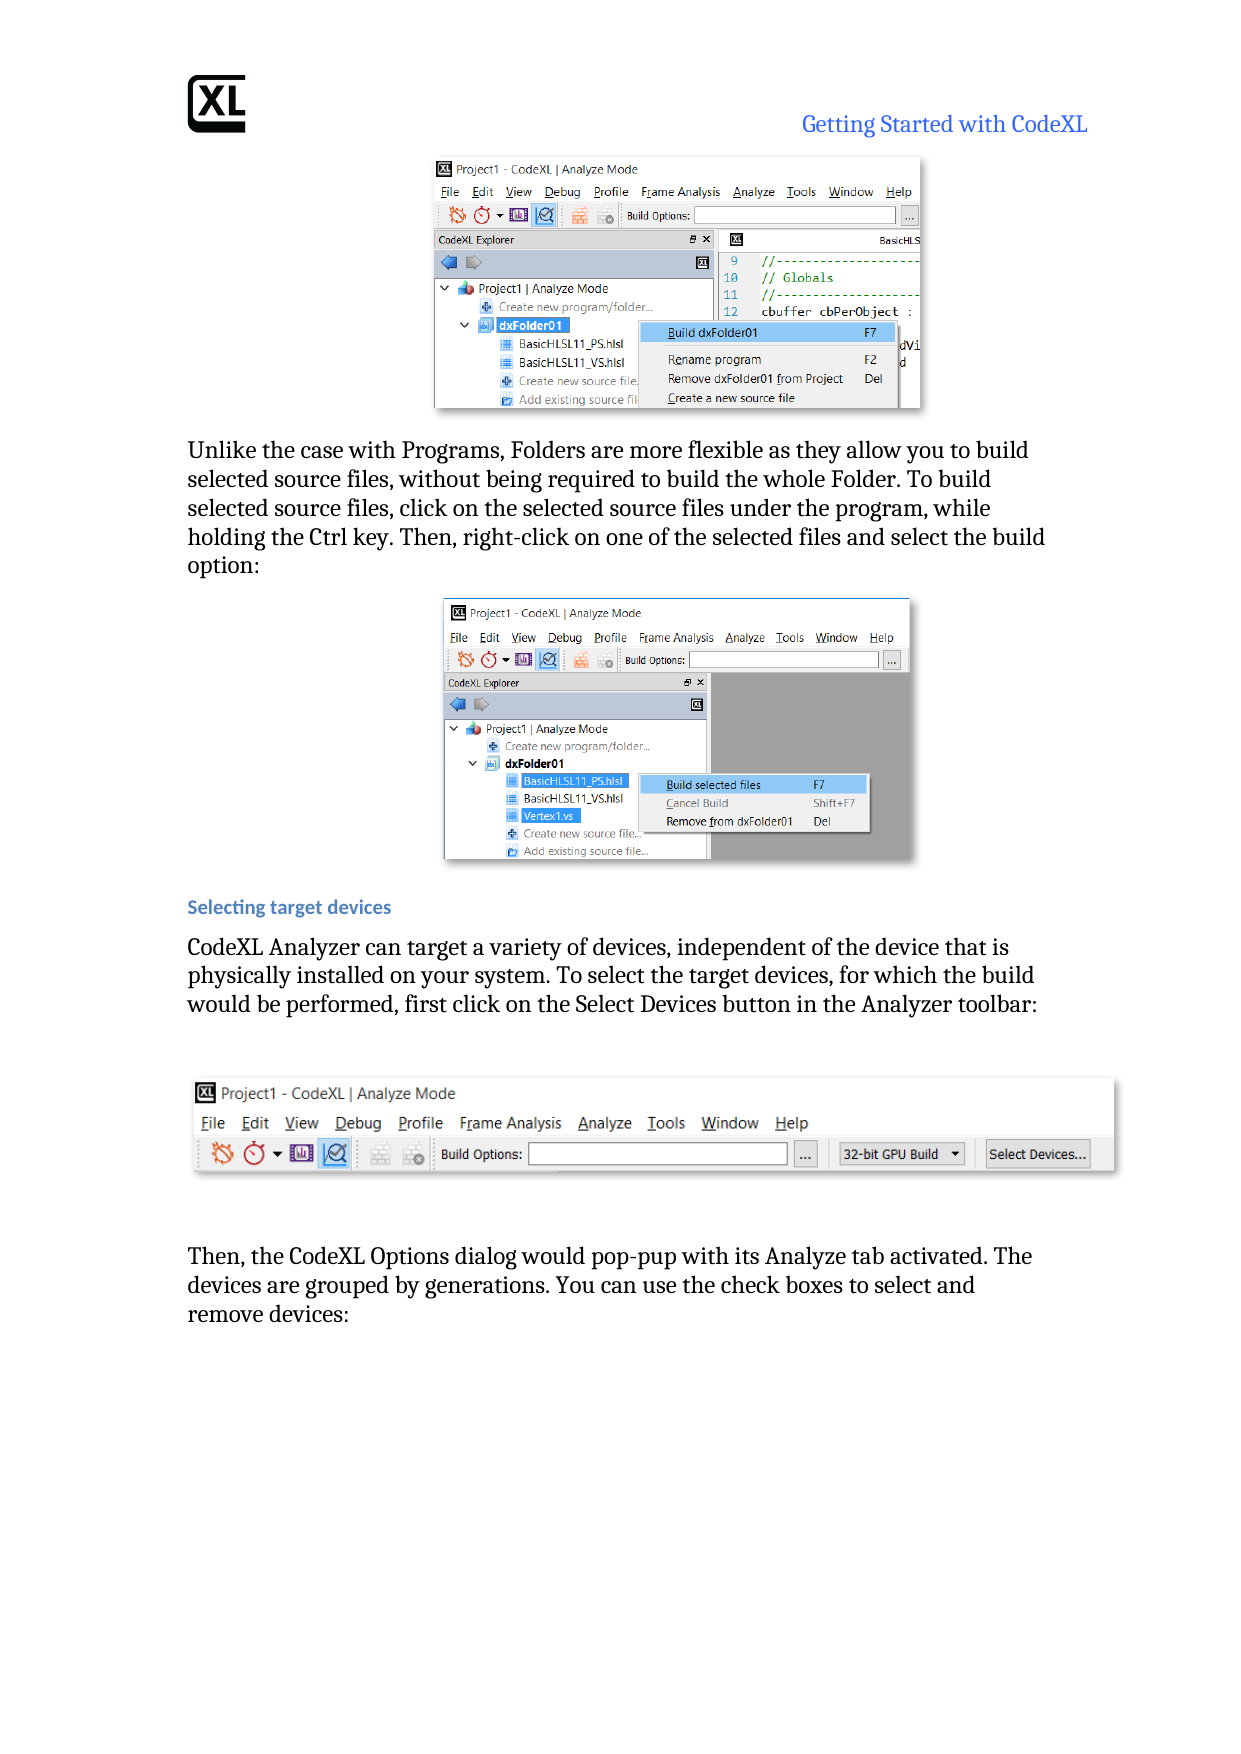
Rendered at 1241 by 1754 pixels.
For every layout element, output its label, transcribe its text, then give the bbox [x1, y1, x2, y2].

text CodeXL Analyzer can target a variety of devices, independent of the device that is physically installed on your system. To select the target devices, for which the build would be performed, first click on the Select Devices button in the Analyzer toolbar: [187, 932, 1053, 1019]
subtitle Selecting target devices [187, 894, 1053, 920]
picture [193, 1078, 1115, 1172]
picture [187, 75, 246, 133]
text Then, the CodeXL Options dialog would pop-pup with its Analyze tab activated. The devices are grouped by generations. You can use the check boxes to select and remove devices: [187, 1242, 1053, 1328]
picture [434, 157, 921, 408]
text Unlike the case with Programs, Folders are more flexible as they allow you to build selected source files, without being required to build the whole Folder. To build selected source files, click on the selected source files under the program, while holding the Ctrl key. Then, right-click on one of the selected files and select the build option: [187, 436, 1053, 580]
picture [443, 598, 910, 859]
